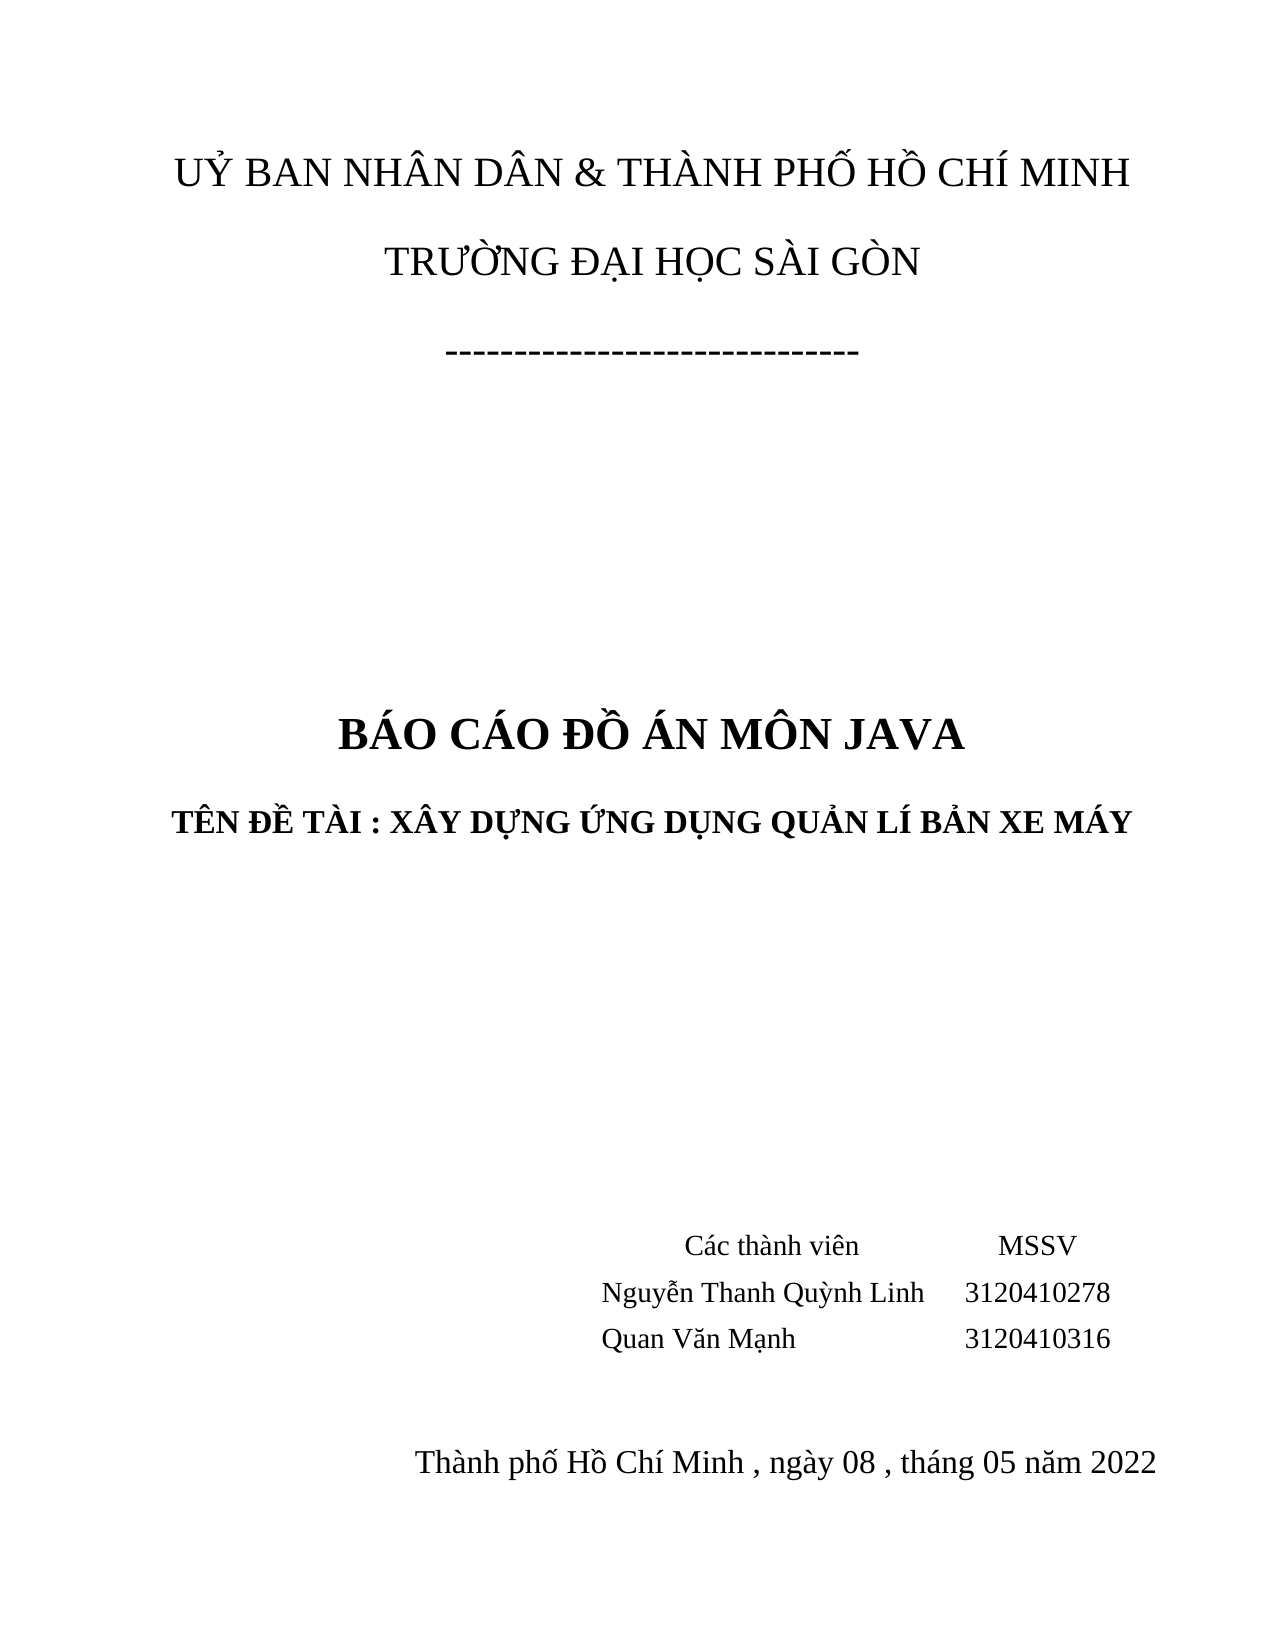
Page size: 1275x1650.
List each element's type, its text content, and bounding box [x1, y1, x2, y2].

table_header MSSV [953, 1228, 1122, 1275]
table_cell Nguyễn Thanh Quỳnh Linh [590, 1275, 953, 1322]
table_cell 3120410316 [953, 1322, 1122, 1368]
text UỶ BAN NHÂN DÂN & THÀNH PHỐ HỒ CHÍ MINH [148, 148, 1157, 196]
text TRƯỜNG ĐẠI HỌC SÀI GÒN [148, 236, 1157, 284]
text TÊN ĐỀ TÀI : XÂY DỰNG ỨNG DỤNG QUẢN LÍ BẢN XE MÁY [148, 802, 1157, 841]
text ------------------------------ [148, 325, 1157, 373]
text Thành phố Hồ Chí Minh , ngày 08 , tháng 05 năm 2022 [148, 1442, 1157, 1481]
text BÁO CÁO ĐỒ ÁN MÔN JAVA [148, 707, 1157, 759]
table_header Các thành viên [590, 1228, 953, 1275]
table_cell 3120410278 [953, 1275, 1122, 1322]
table_cell Quan Văn Mạnh [590, 1322, 953, 1368]
